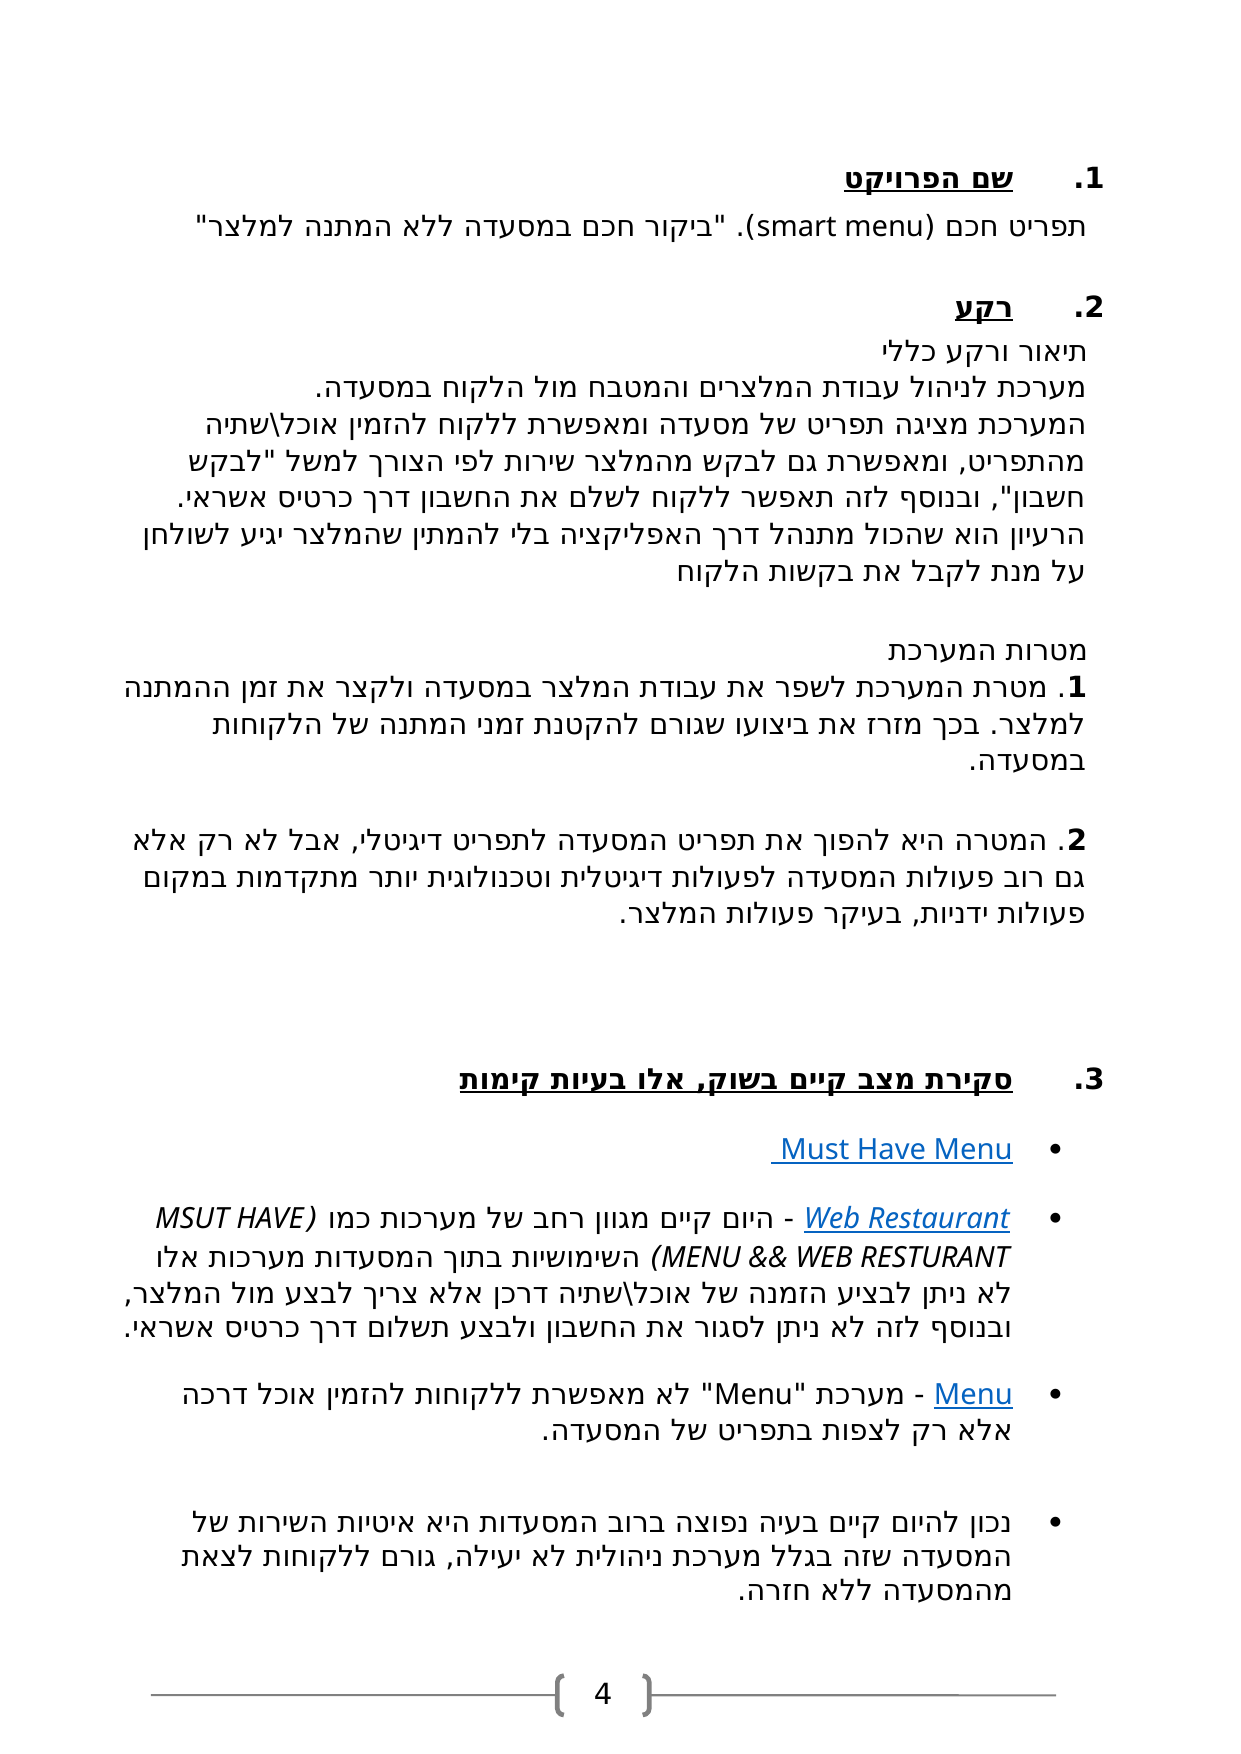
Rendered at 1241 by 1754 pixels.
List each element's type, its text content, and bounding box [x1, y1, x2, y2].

text 1. מטרת המערכת לשפר את עבודת המלצר במסעדה ולקצר את זמן ההמתנה למלצר. בכך מזרז את ביצועו שגורם להקטנת זמני המתנה של הלקוחות במסעדה. [119, 670, 1087, 820]
list Web Restaurant - היום קיים מגוון רחב של מערכות כמו (MSUT HAVE MENU && WEB RESTURANT) השימושיות בתוך המסעדות מערכות אלו לא ניתן לבציע הזמנה של אוכל\שתיה דרכן אלא צריך לבצע מול המלצר, ובנוסף לזה לא ניתן לסגור את החשבון ולבצע תשלום דרך כרטיס אשראי. [119, 1197, 1050, 1344]
subtitle שם הפרויקט [119, 161, 1073, 195]
subtitle רקע [119, 290, 1073, 324]
text 2. המטרה היא להפוך את תפריט המסעדה לתפריט דיגיטלי, אבל לא רק אלא גם רוב פעולות המסעדה לפעולות דיגיטלית וטכנולוגית יותר מתקדמות במקום פעולות ידניות, בעיקר פעולות המלצר. [119, 823, 1087, 974]
subtitle תיאור ורקע כללי [119, 334, 1088, 368]
list נכון להיום קיים בעיה נפוצה ברוב המסעדות היא איטיות השירות של המסעדה שזה בגלל מערכת ניהולית לא יעילה, גורם ללקוחות לצאת מהמסעדה ללא חזרה. [119, 1505, 1050, 1636]
list Menu - מערכת "Menu" לא מאפשרת ללקוחות להזמין אוכל דרכה אלא רק לצפות בתפריט של המסעדה. [119, 1373, 1050, 1476]
text מערכת לניהול עבודת המלצרים והמטבח מול הלקוח במסעדה. [119, 371, 1087, 405]
subtitle סקירת מצב קיים בשוק, אלו בעיות קימות [119, 1062, 1073, 1096]
list Must Have Menu [119, 1128, 1050, 1168]
text תפריט חכם (smart menu). "ביקור חכם במסעדה ללא המתנה למלצר" [119, 205, 1087, 244]
text המערכת מציגה תפריט של מסעדה ומאפשרת ללקוח להזמין אוכל\שתיה מהתפריט, ומאפשרת גם לבקש מהמלצר שירות לפי הצורך למשל "לבקש חשבון", ובנוסף לזה תאפשר ללקוח לשלם את החשבון דרך כרטיס אשראי. הרעיון הוא שהכול מתנהל דרך האפליקציה בלי להמתין שהמלצר יגיע לשולחן על מנת לקבל את בקשות הלקוח [119, 407, 1087, 588]
subtitle מטרות המערכת [119, 634, 1088, 668]
